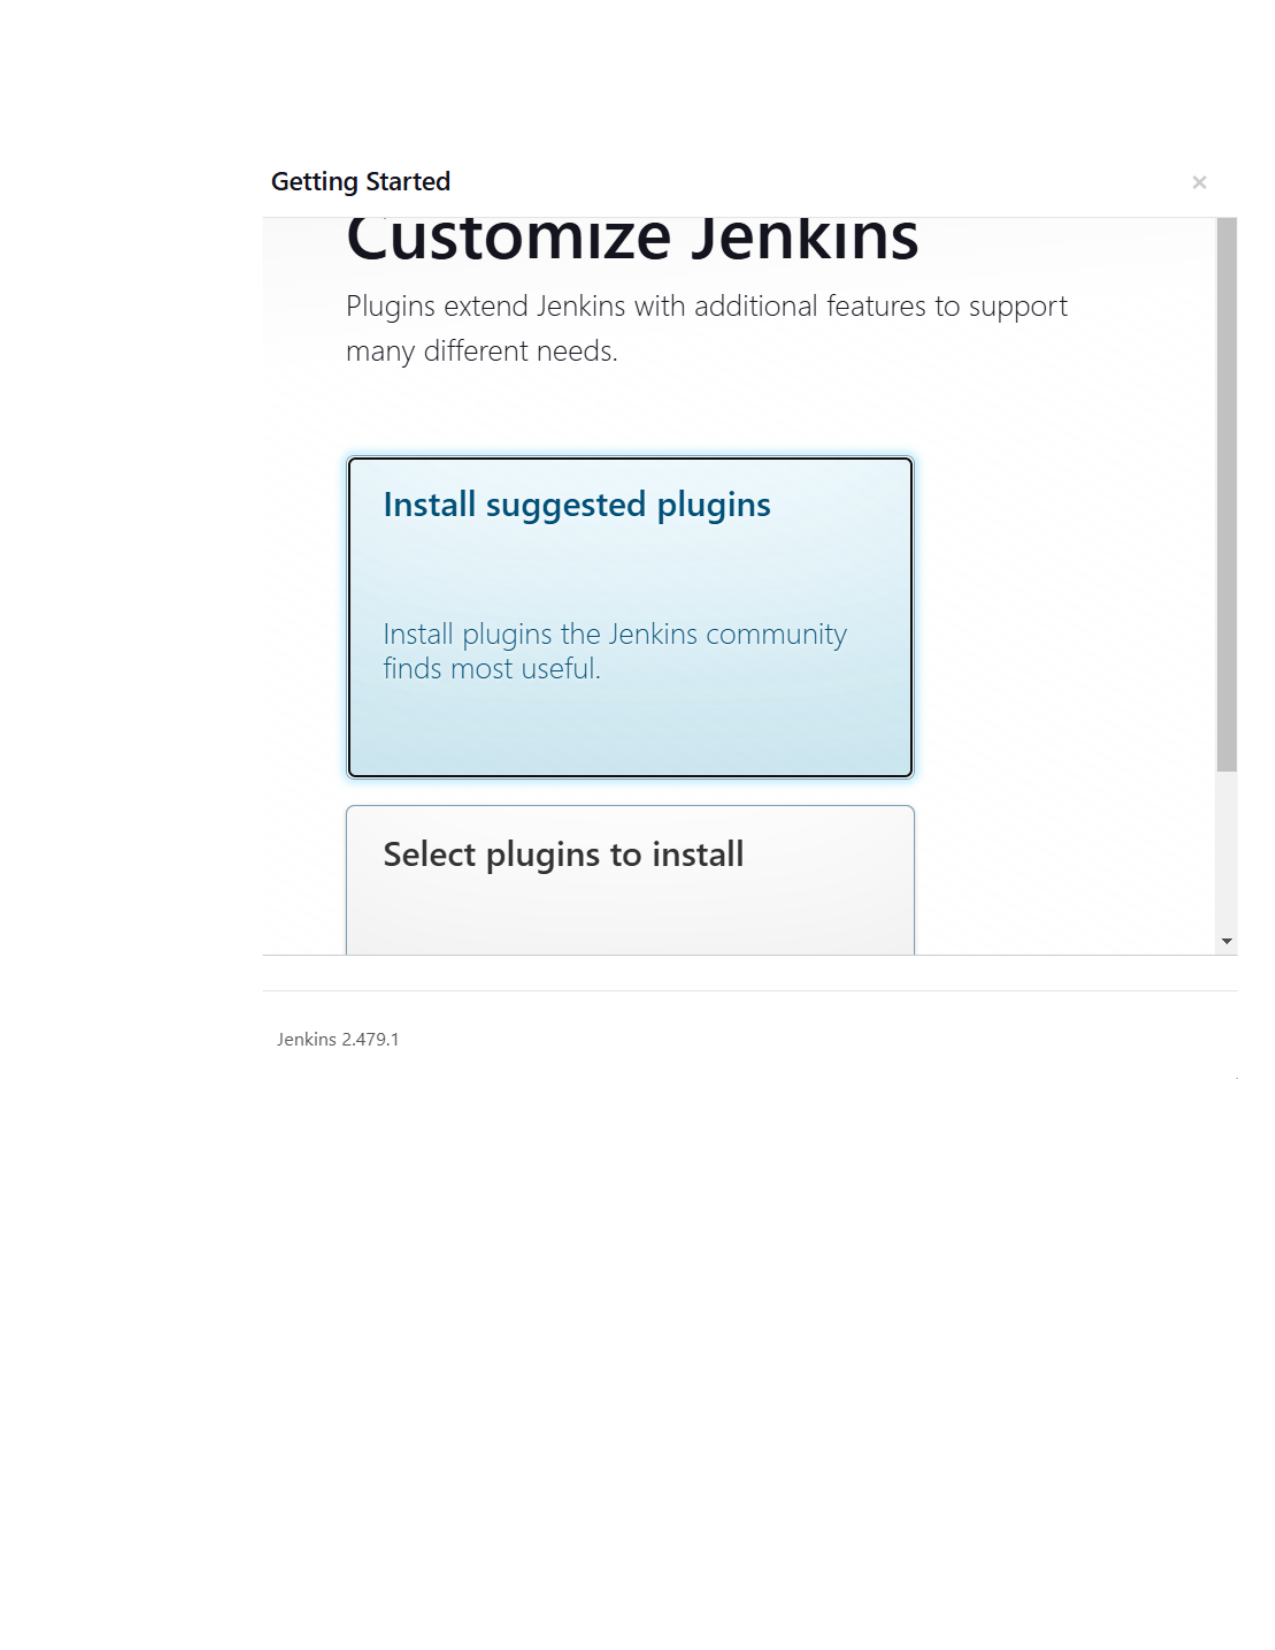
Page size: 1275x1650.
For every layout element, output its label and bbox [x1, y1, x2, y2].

picture [262, 150, 1238, 1079]
